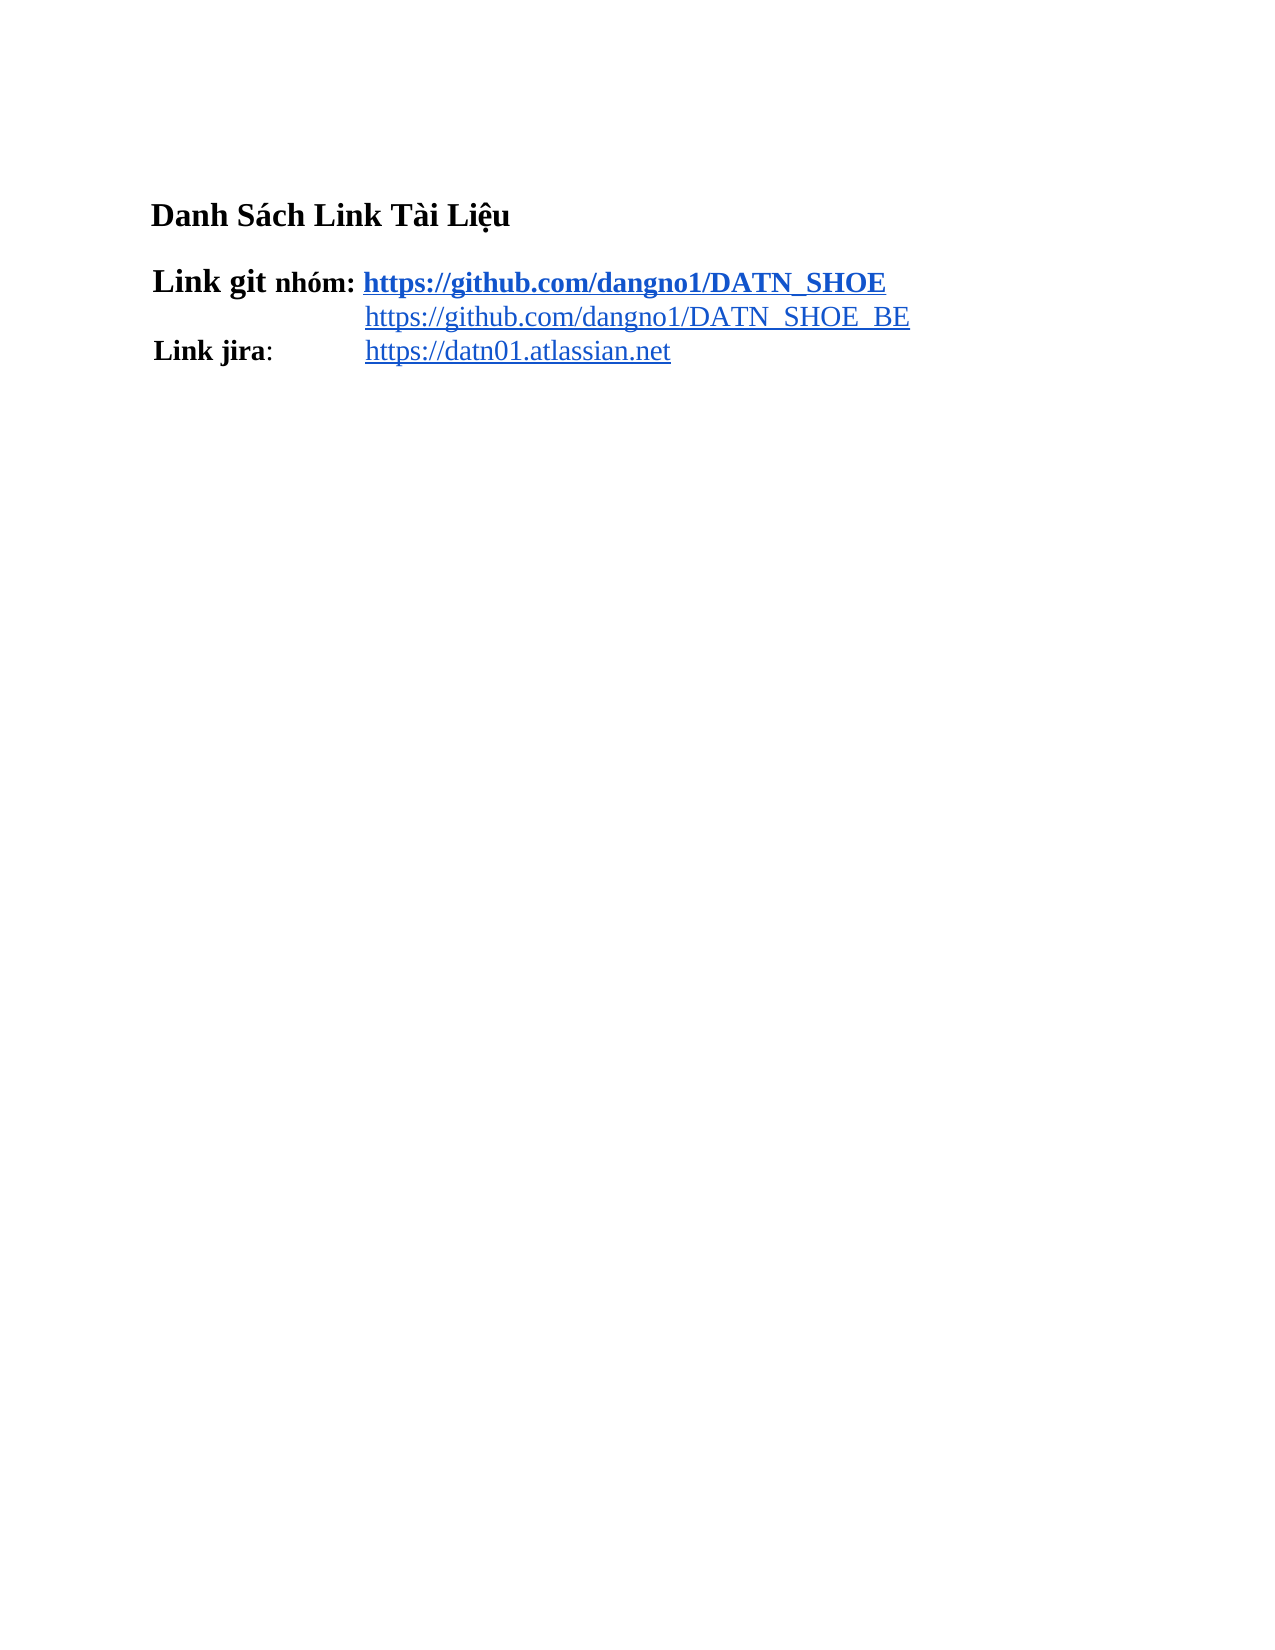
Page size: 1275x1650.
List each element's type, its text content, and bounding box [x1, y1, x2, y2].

text https://github.com/dangno1/DATN_SHOE_BE [56, 299, 1219, 333]
subtitle Danh Sách Link Tài Liệu [151, 195, 1275, 233]
text Link git nhóm: https://github.com/dangno1/DATN_SHOE [56, 261, 983, 299]
text Link jira: https://datn01.atlassian.net [56, 333, 768, 366]
